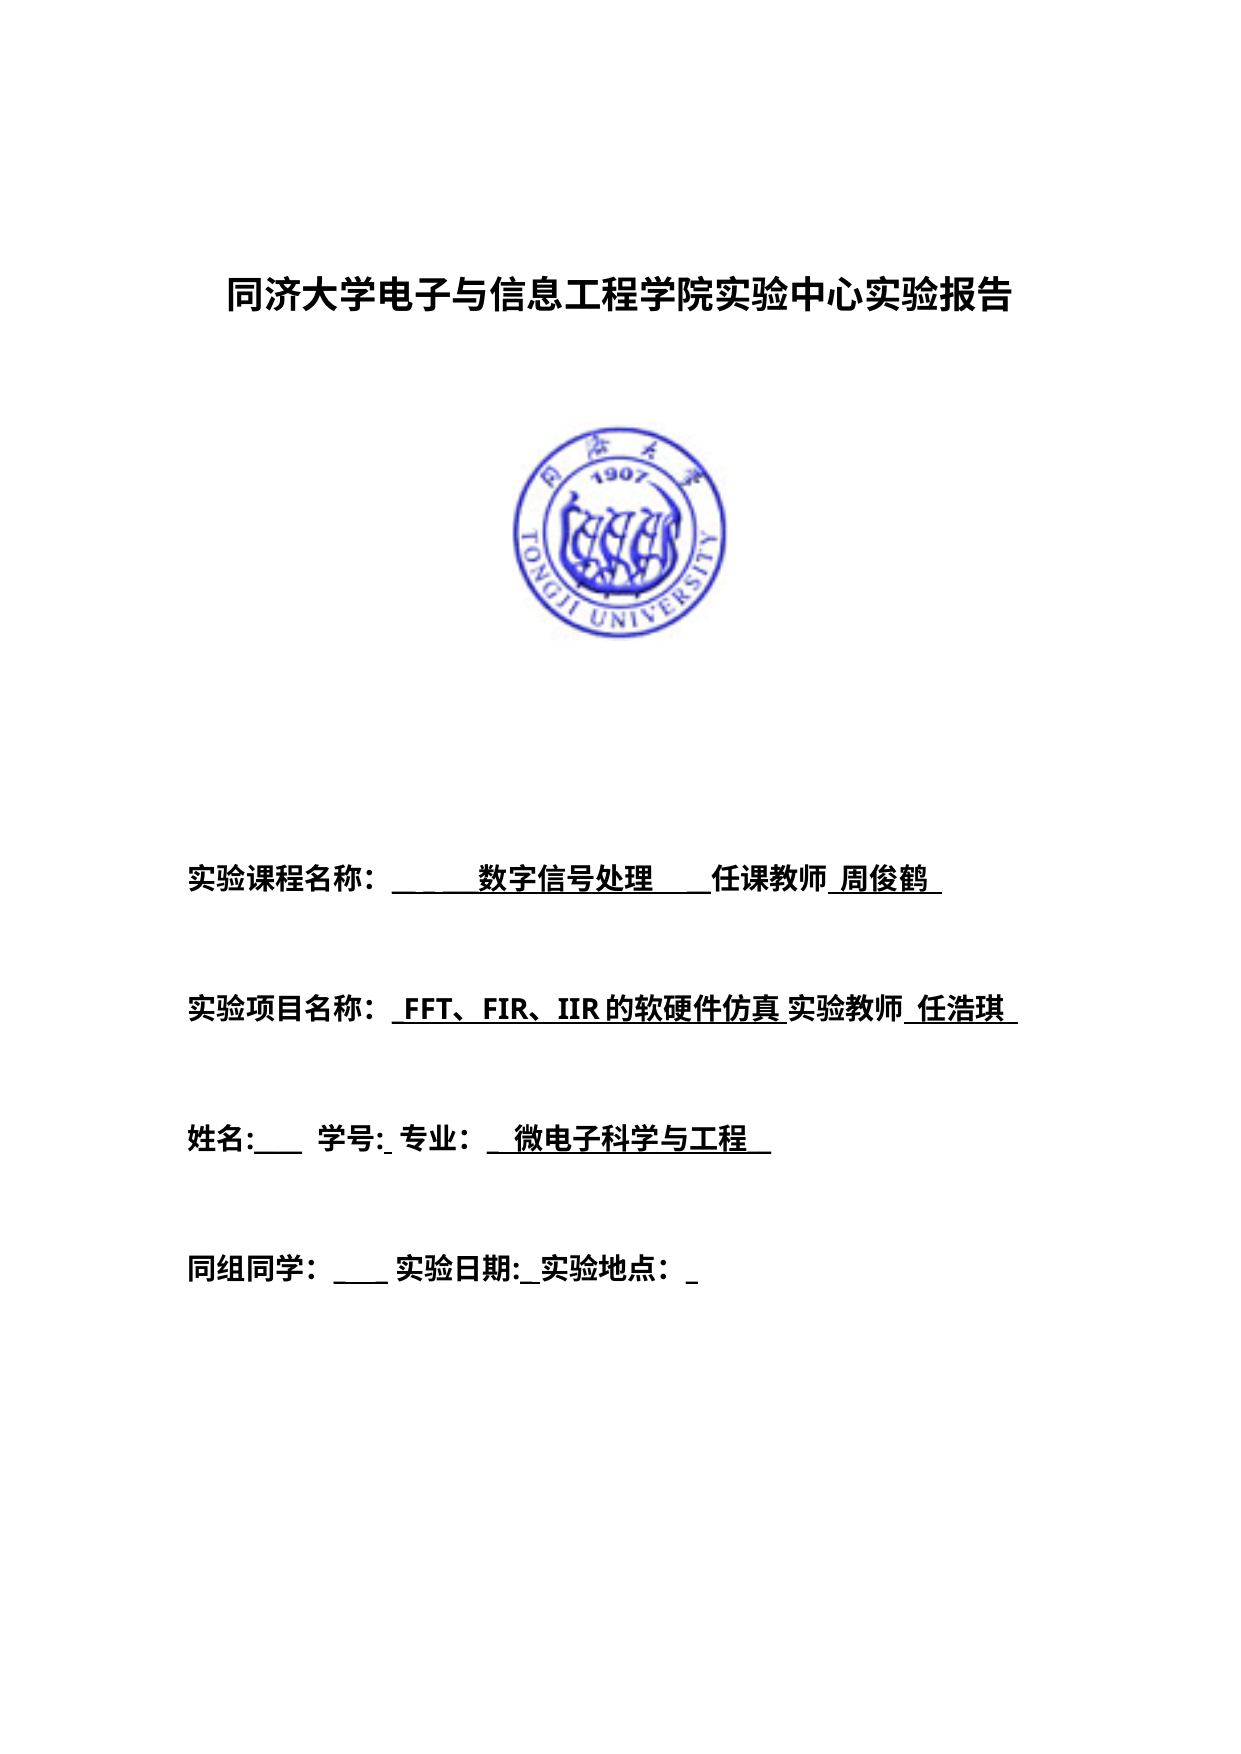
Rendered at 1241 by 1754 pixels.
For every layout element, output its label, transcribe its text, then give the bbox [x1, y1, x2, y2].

text 实验课程名称：__ _ ___数字信号处理 __任课教师 周俊鹤 [187, 844, 1053, 909]
text 同济大学电子与信息工程学院实验中心实验报告 [187, 259, 1053, 324]
text 实验项目名称：_FFT、FIR、IIR的软硬件仿真 实验教师 任浩琪 [187, 974, 1053, 1039]
text 姓名:____ 学号: 专业：_ 微电子科学与工程__ [187, 1104, 1053, 1169]
picture [512, 422, 729, 641]
text 同组同学：_ _ 实验日期:_ 实验地点：_ [187, 1234, 1053, 1299]
